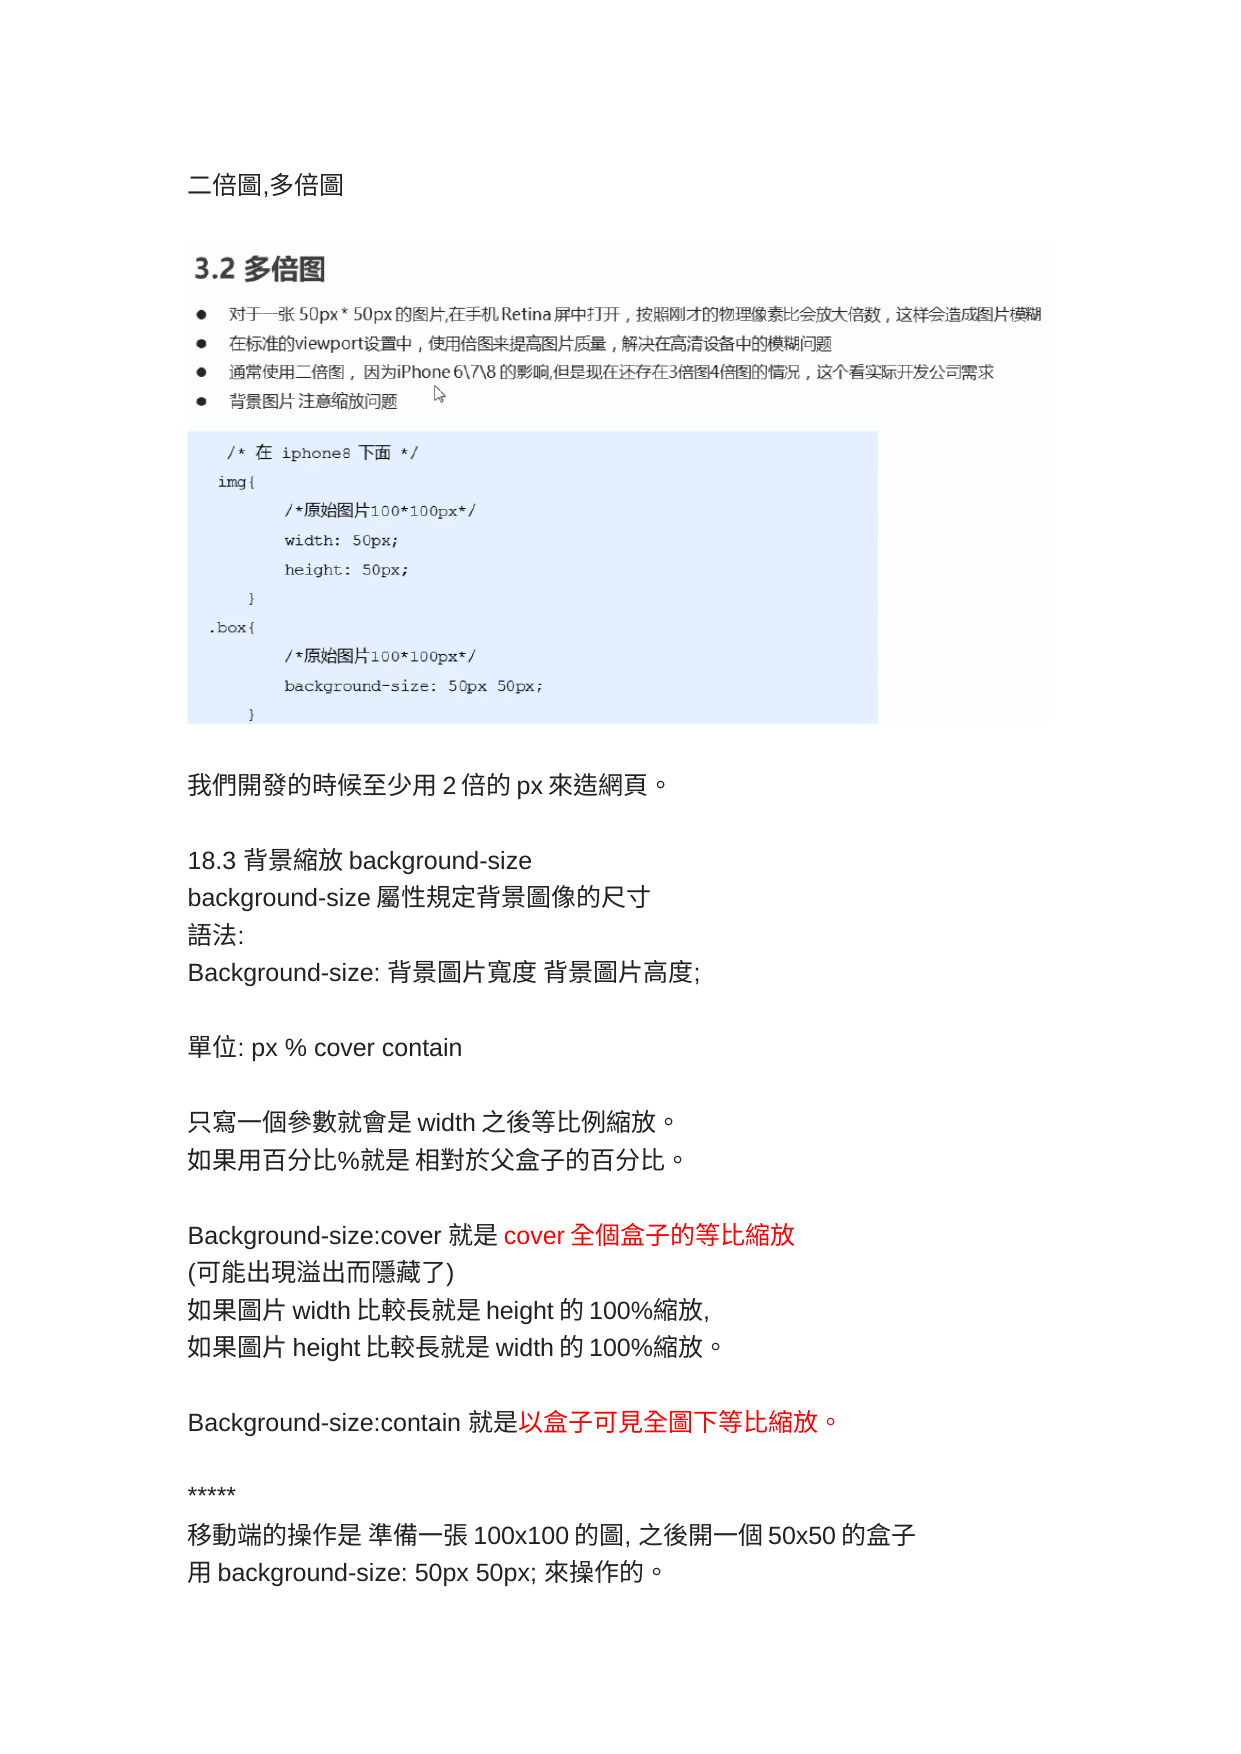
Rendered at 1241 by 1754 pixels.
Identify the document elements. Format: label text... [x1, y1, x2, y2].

text 二倍圖,多倍圖 [187, 164, 1053, 202]
picture [187, 242, 1052, 724]
text 移動端的操作是 準備一張100x100的圖, 之後開一個50x50的盒子 [187, 1514, 1053, 1552]
text 語法: [187, 914, 1053, 952]
text Background-size: 背景圖片寬度 背景圖片高度; [187, 952, 1053, 989]
text 用background-size: 50px 50px; 來操作的。 [187, 1552, 1053, 1589]
text 單位: px % cover contain [187, 1027, 1053, 1064]
text 如果圖片width比較長就是height的100%縮放, [187, 1289, 1053, 1327]
text (可能出現溢出而隱藏了) [187, 1252, 1053, 1289]
text 18.3 背景縮放 background-size [187, 839, 1053, 877]
text 我們開發的時候至少用2倍的px來造網頁。 [187, 764, 1053, 802]
text 如果用百分比%就是 相對於父盒子的百分比。 [187, 1139, 1053, 1177]
text Background-size:contain 就是以盒子可見全圖下等比縮放。 [187, 1402, 1053, 1439]
text background-size屬性規定背景圖像的尺寸 [187, 877, 1053, 914]
text 只寫一個參數就會是width之後等比例縮放。 [187, 1102, 1053, 1139]
text 如果圖片height比較長就是width的100%縮放。 [187, 1327, 1053, 1364]
text Background-size:cover 就是cover全個盒子的等比縮放 [187, 1214, 1053, 1252]
text ***** [187, 1477, 1053, 1514]
